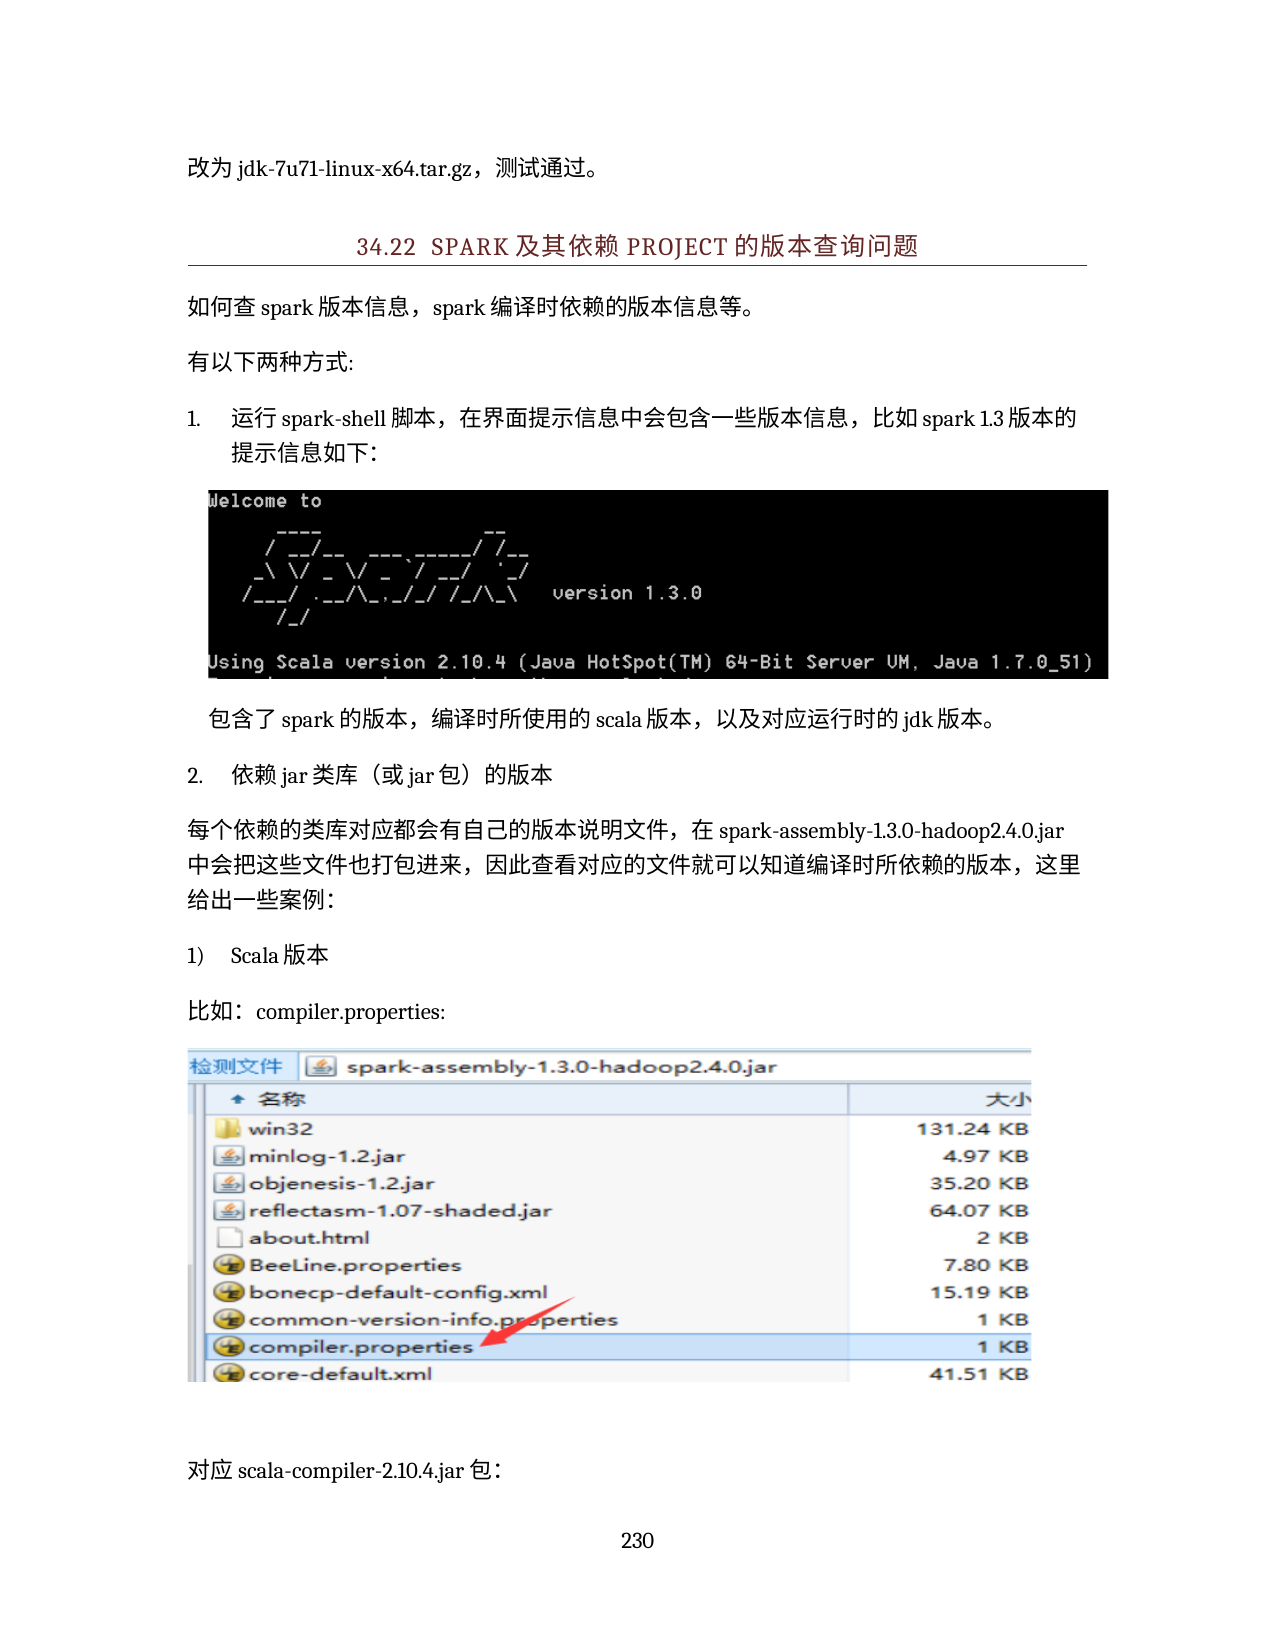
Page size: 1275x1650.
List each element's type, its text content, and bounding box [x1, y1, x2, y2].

text 每个依赖的类库对应都会有自己的版本说明文件，在spark-assembly-1.3.0-hadoop2.4.0.jar中会把这些文件也打包进来，因此查看对应的文件就可以知道编译时所依赖的版本，这里给出一些案例： [187, 812, 1087, 915]
text 改为jdk-7u71-linux-x64.tar.gz，测试通过。 [187, 150, 1087, 183]
list Scala版本 [187, 937, 1087, 971]
text 有以下两种方式: [187, 344, 1087, 377]
text 对应scala-compiler-2.10.4.jar包： [187, 1452, 1087, 1486]
text 如何查spark版本信息，spark编译时依赖的版本信息等。 [187, 288, 1087, 322]
list 依赖jar类库（或jar包）的版本 [187, 757, 1087, 790]
picture [187, 1048, 1032, 1382]
text 包含了spark的版本，编译时所使用的scala版本，以及对应运行时的jdk版本。 [208, 701, 1087, 734]
list 运行spark-shell脚本，在界面提示信息中会包含一些版本信息，比如spark 1.3版本的提示信息如下： [187, 400, 1087, 468]
subtitle Spark及其依赖Project的版本查询问题 [187, 226, 1087, 266]
text 比如：compiler.properties: [187, 993, 1087, 1026]
picture [208, 490, 1109, 679]
